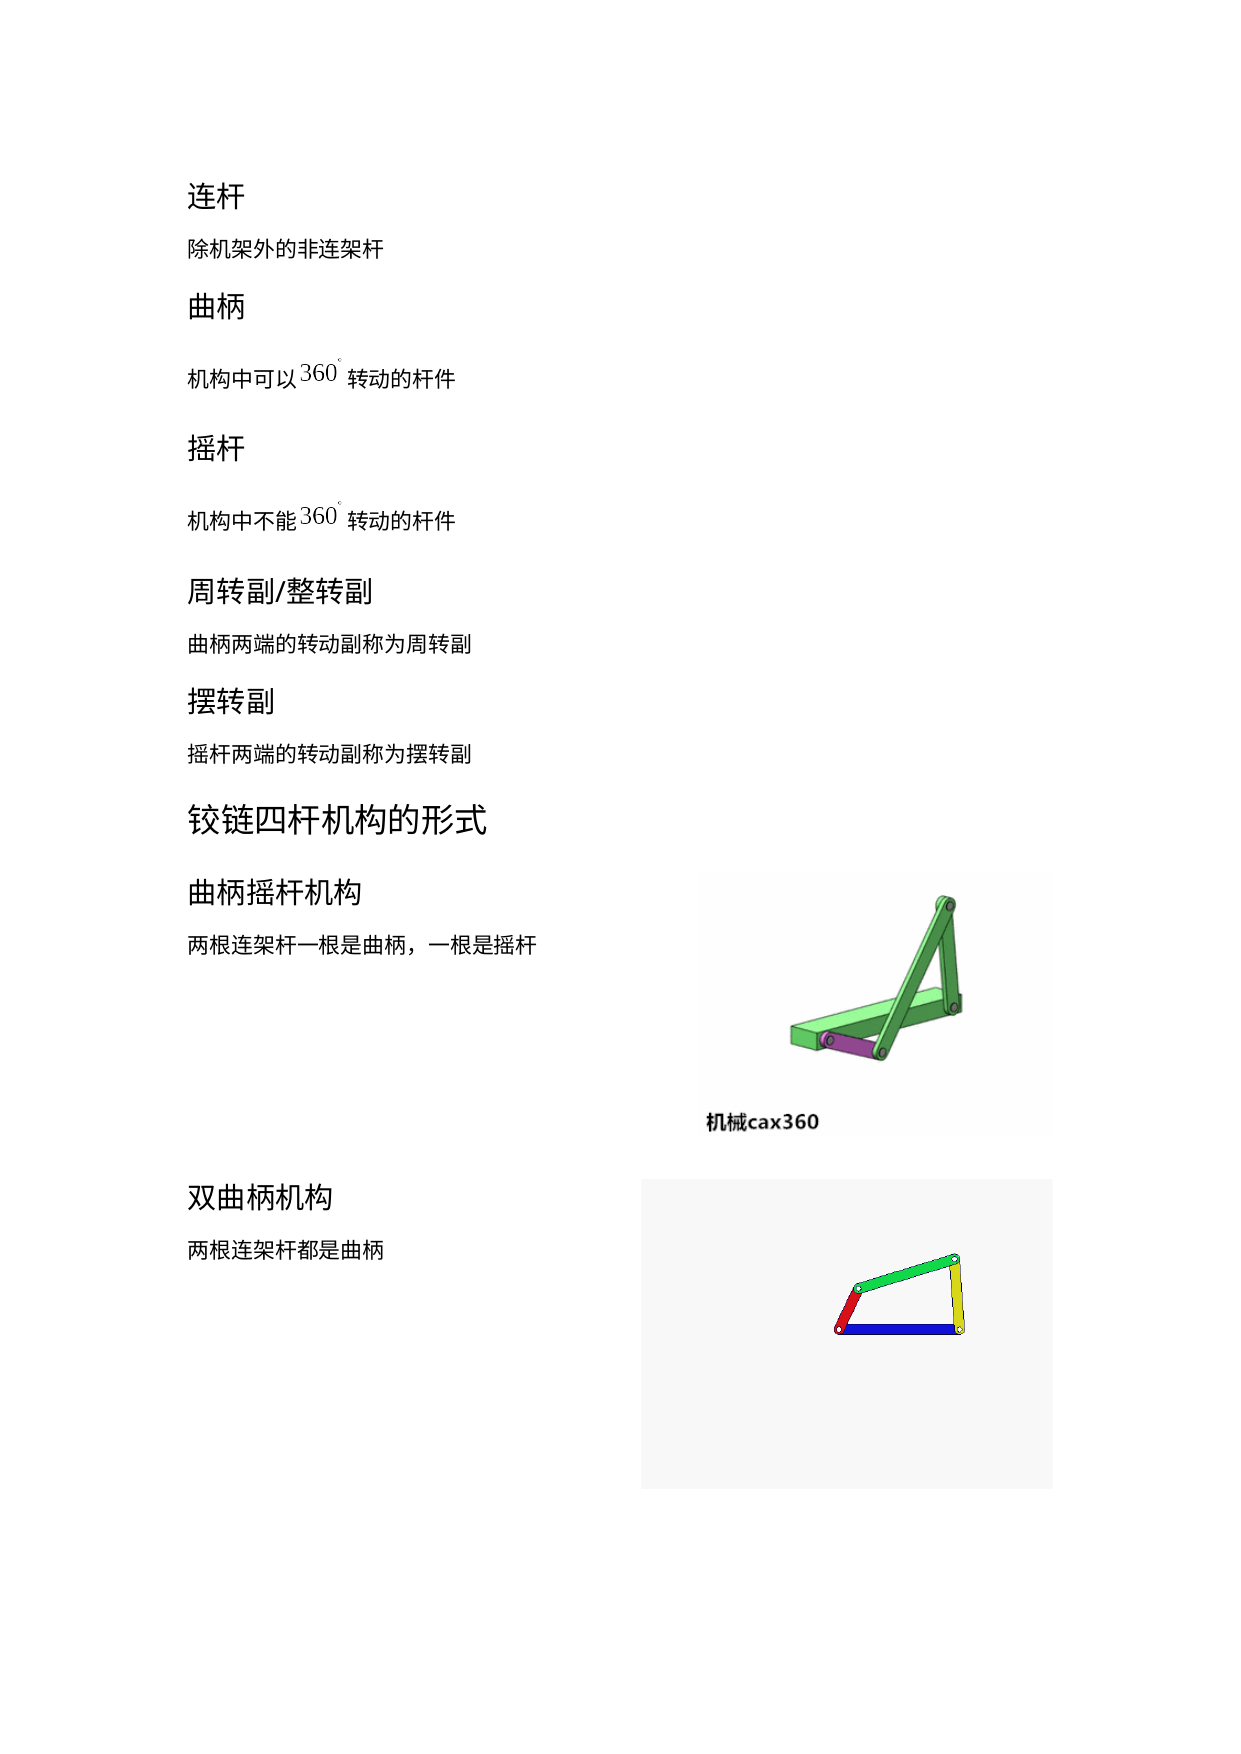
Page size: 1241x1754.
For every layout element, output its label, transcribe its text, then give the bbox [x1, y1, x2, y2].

text 两根连架杆都是曲柄 [187, 1233, 641, 1265]
subtitle 双曲柄机构 [187, 1164, 1053, 1229]
subtitle 连杆 [187, 162, 1053, 227]
subtitle 摆转副 [187, 667, 1053, 732]
picture [698, 872, 1053, 1136]
picture [641, 1179, 1053, 1489]
subtitle 铰链四杆机构的形式 [187, 785, 1053, 850]
text 机构中不能转动的杆件 [187, 484, 1053, 549]
subtitle 摇杆 [187, 414, 1053, 479]
text 除机架外的非连架杆 [187, 231, 1053, 264]
text 机构中可以转动的杆件 [187, 341, 1053, 406]
text 两根连架杆一根是曲柄，一根是摇杆 [187, 928, 698, 960]
subtitle 曲柄 [187, 272, 1053, 337]
subtitle 曲柄摇杆机构 [187, 859, 1053, 924]
subtitle 周转副/整转副 [187, 557, 1053, 622]
text 曲柄两端的转动副称为周转副 [187, 626, 1053, 659]
text 摇杆两端的转动副称为摆转副 [187, 736, 1053, 769]
